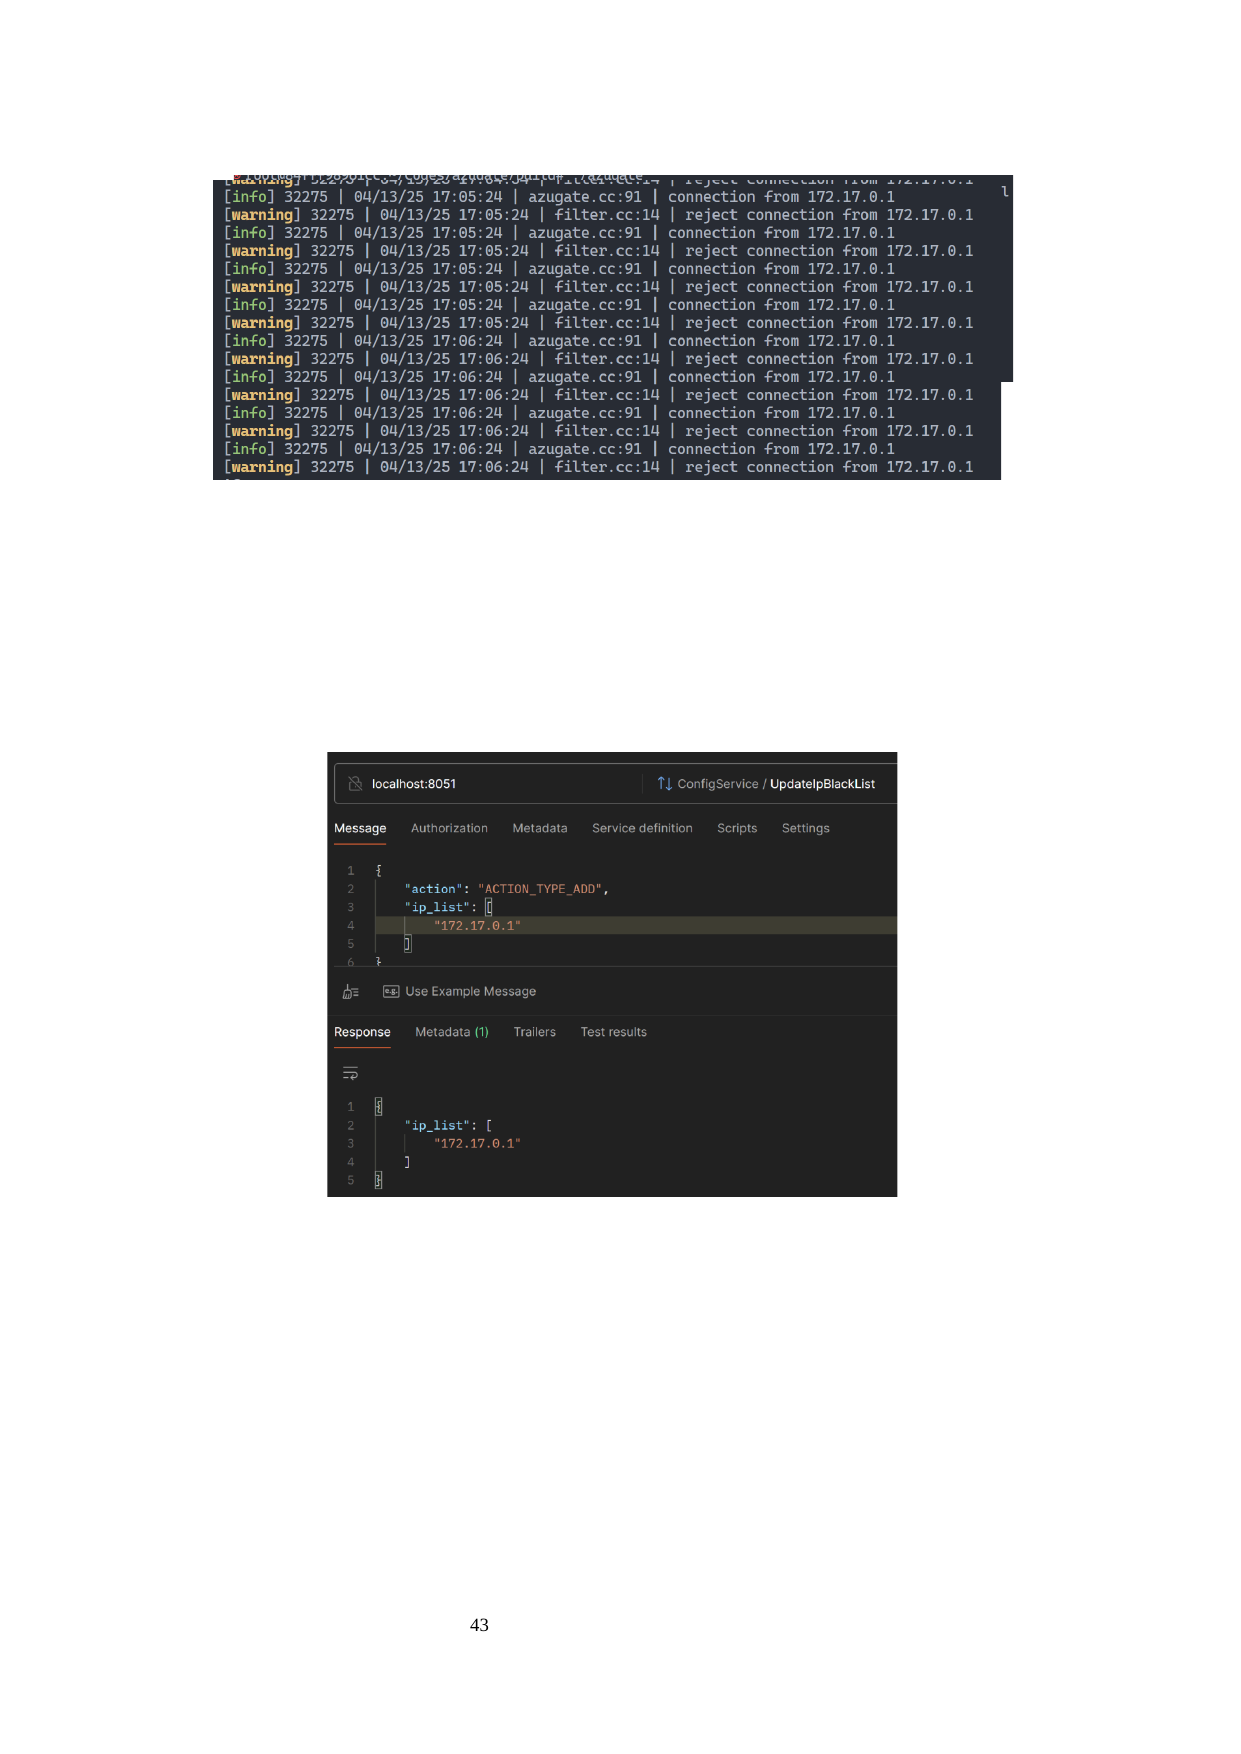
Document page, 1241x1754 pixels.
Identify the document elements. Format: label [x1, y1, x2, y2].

picture [213, 175, 1014, 480]
picture [327, 752, 898, 1197]
